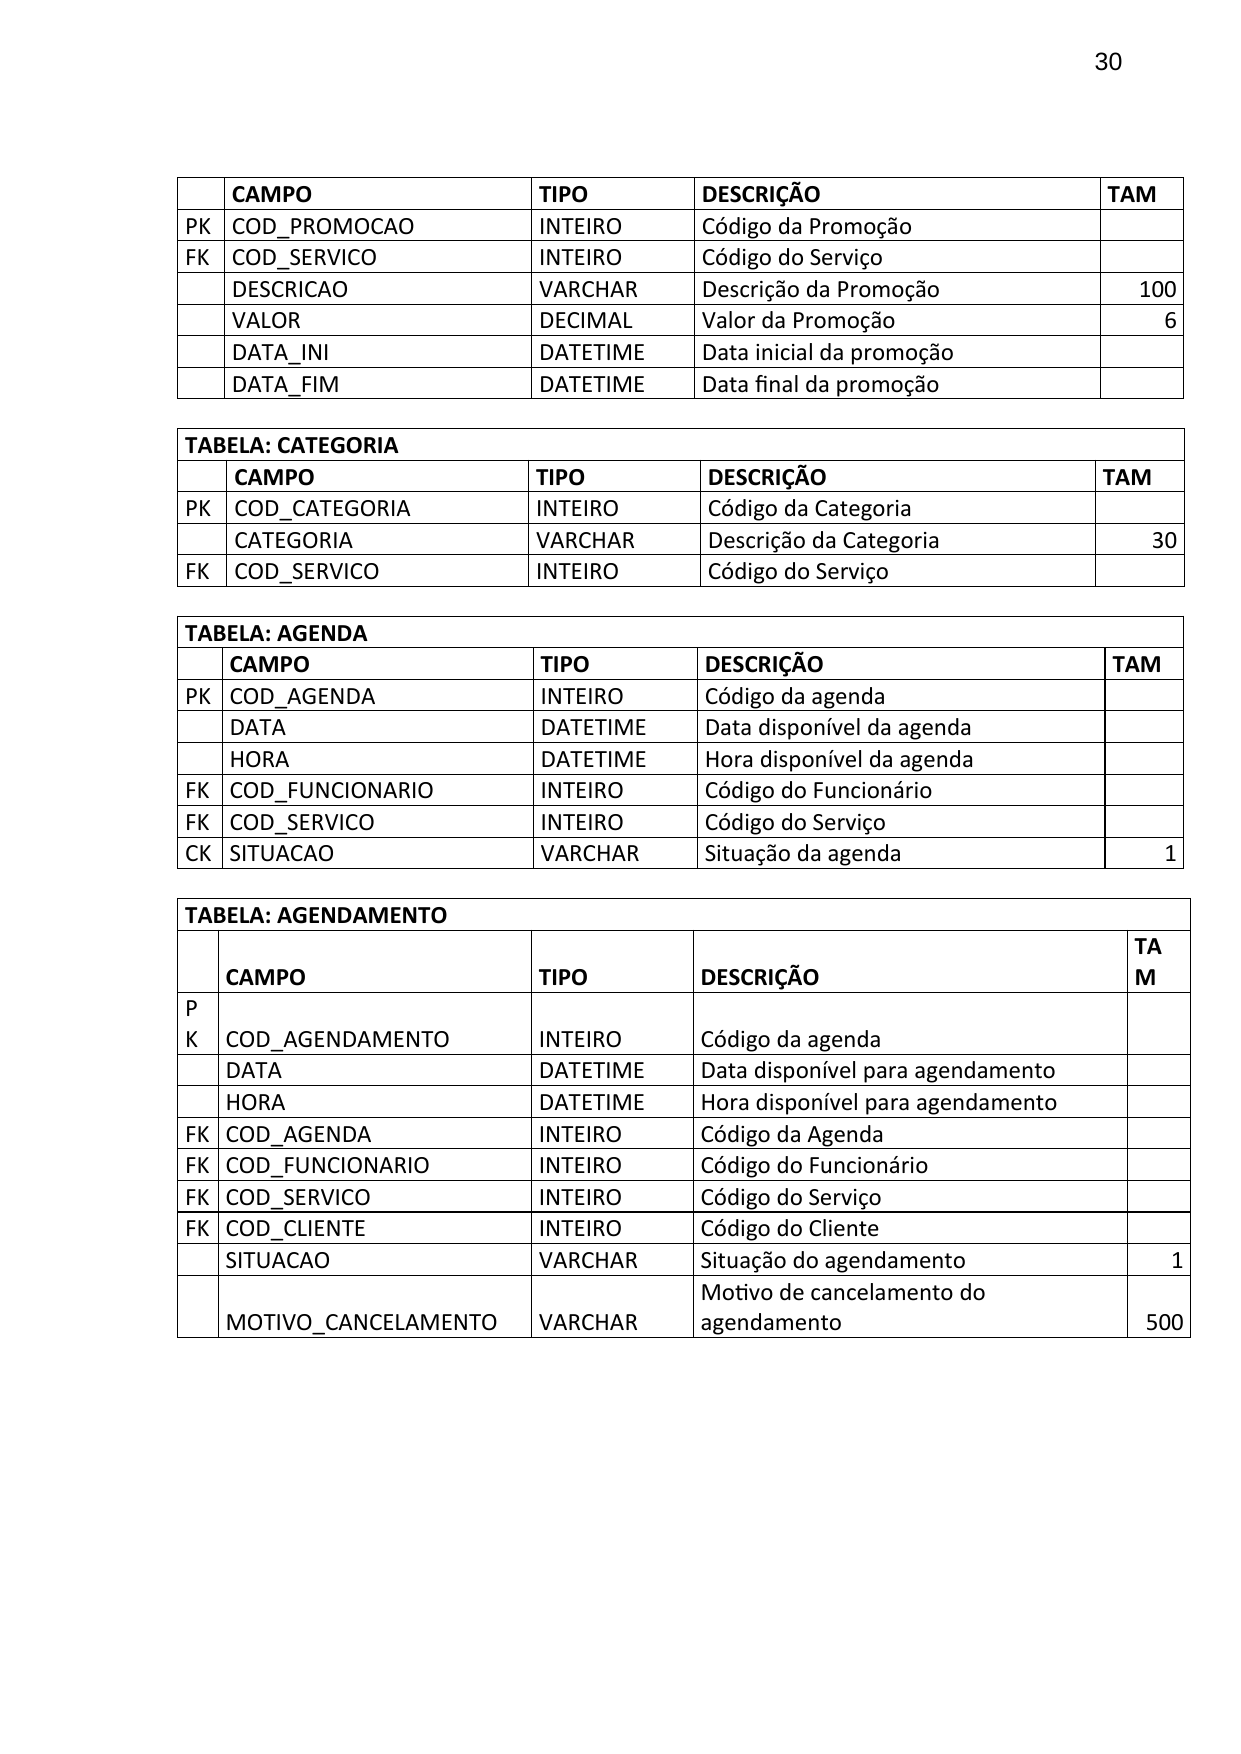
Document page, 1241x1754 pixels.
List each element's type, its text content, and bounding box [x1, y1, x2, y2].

table_cell PK [178, 492, 226, 523]
table_cell INTEIRO [534, 680, 697, 710]
table_cell [178, 178, 224, 209]
table_cell FK [178, 775, 222, 805]
table_cell [1128, 1149, 1190, 1180]
table_cell FK [178, 555, 226, 586]
table_cell DATA_FIM [225, 368, 531, 398]
table_cell CK [178, 838, 222, 868]
table_cell INTEIRO [534, 806, 697, 837]
table_cell PK [178, 680, 222, 710]
table_cell Código do Serviço [698, 806, 1104, 837]
table_header TABELA: AGENDAMENTO [178, 899, 1190, 929]
table_cell COD_SERVICO [223, 806, 533, 837]
table_cell MOTIVO_CANCELAMENTO [219, 1276, 531, 1337]
table_cell Código da agenda [698, 680, 1104, 710]
table_cell Código da Categoria [701, 492, 1095, 523]
table_cell [1128, 1118, 1190, 1148]
table_cell [1106, 743, 1183, 773]
table_cell Código do Funcionário [694, 1149, 1127, 1180]
table_cell [178, 368, 224, 398]
table_cell [178, 305, 224, 335]
table_cell [178, 1276, 218, 1337]
table_cell VARCHAR [532, 273, 694, 303]
table_cell TAM [1101, 178, 1183, 209]
table_cell INTEIRO [529, 492, 700, 523]
table_cell Código da Agenda [694, 1118, 1127, 1148]
table_cell Código do Serviço [701, 555, 1095, 586]
table_cell [1101, 336, 1183, 367]
table_cell FK [178, 1149, 218, 1180]
table_cell VARCHAR [532, 1244, 693, 1274]
table_cell CAMPO [223, 648, 533, 679]
table_cell INTEIRO [532, 1213, 693, 1243]
table_cell DATETIME [532, 1086, 693, 1117]
table_cell [1128, 993, 1190, 1054]
table_cell COD_AGENDA [219, 1118, 531, 1148]
table_cell DESCRIÇÃO [695, 178, 1100, 209]
table_cell 6 [1101, 305, 1183, 335]
table_cell COD_SERVICO [219, 1181, 531, 1211]
table_cell Situação do agendamento [694, 1244, 1127, 1274]
table_cell TIPO [529, 461, 700, 491]
table_cell Situação da agenda [698, 838, 1104, 868]
table_cell COD_SERVICO [227, 555, 528, 586]
table_cell FK [178, 241, 224, 272]
table_cell [178, 648, 222, 679]
table_cell COD_SERVICO [225, 241, 531, 272]
table_cell [178, 524, 226, 554]
table_cell PK [178, 210, 224, 240]
table_cell INTEIRO [534, 775, 697, 805]
table_cell TAM [1096, 461, 1184, 491]
table_cell [1128, 1181, 1190, 1211]
table_cell Data final da promoção [695, 368, 1100, 398]
table_cell TIPO [534, 648, 697, 679]
table_cell DATA [223, 711, 533, 742]
table_cell INTEIRO [529, 555, 700, 586]
table_cell DESCRIÇÃO [694, 931, 1127, 992]
table_cell FK [178, 1213, 218, 1243]
table_cell TIPO [532, 931, 693, 992]
table_cell Motivo de cancelamento do agendamento [694, 1276, 1127, 1337]
table_cell [1128, 1086, 1190, 1117]
table_cell FK [178, 1118, 218, 1148]
table_cell [178, 931, 218, 992]
table_cell COD_CATEGORIA [227, 492, 528, 523]
table_cell INTEIRO [532, 1181, 693, 1211]
table_cell [1101, 241, 1183, 272]
table_cell COD_FUNCIONARIO [223, 775, 533, 805]
table_cell DATETIME [532, 1055, 693, 1085]
table_cell Hora disponível para agendamento [694, 1086, 1127, 1117]
table_cell Hora disponível da agenda [698, 743, 1104, 773]
table_cell [1106, 711, 1183, 742]
table_cell INTEIRO [532, 1149, 693, 1180]
table_cell DESCRIÇÃO [701, 461, 1095, 491]
table_cell DATETIME [534, 711, 697, 742]
table_cell [1096, 492, 1184, 523]
table_cell CAMPO [227, 461, 528, 491]
table_cell COD_AGENDAMENTO [219, 993, 531, 1054]
table_cell [1106, 775, 1183, 805]
table_cell [178, 1086, 218, 1117]
table_cell PK [178, 993, 218, 1054]
table_cell DATETIME [534, 743, 697, 773]
table_header TABELA: AGENDA [178, 617, 1183, 647]
table_cell DECIMAL [532, 305, 694, 335]
table_cell [1128, 1055, 1190, 1085]
table_cell INTEIRO [532, 241, 694, 272]
table_header TABELA: CATEGORIA [178, 429, 1184, 459]
table_cell COD_CLIENTE [219, 1213, 531, 1243]
table_cell [1106, 680, 1183, 710]
table_cell 500 [1128, 1276, 1190, 1337]
table_cell Código do Serviço [695, 241, 1100, 272]
table_cell [178, 711, 222, 742]
table_cell [178, 273, 224, 303]
table_cell INTEIRO [532, 210, 694, 240]
table_cell CAMPO [219, 931, 531, 992]
table_cell 100 [1101, 273, 1183, 303]
table_cell Descrição da Promoção [695, 273, 1100, 303]
table_cell Data disponível para agendamento [694, 1055, 1127, 1085]
table_cell VARCHAR [534, 838, 697, 868]
table_cell DESCRICAO [225, 273, 531, 303]
table_cell 1 [1106, 838, 1183, 868]
table_cell 30 [1096, 524, 1184, 554]
table_cell VALOR [225, 305, 531, 335]
table_cell CAMPO [225, 178, 531, 209]
table_cell [1128, 1213, 1190, 1243]
table_cell DATA [219, 1055, 531, 1085]
table_cell FK [178, 1181, 218, 1211]
table_cell INTEIRO [532, 1118, 693, 1148]
table_cell CATEGORIA [227, 524, 528, 554]
table_cell 1 [1128, 1244, 1190, 1274]
table_cell Código da agenda [694, 993, 1127, 1054]
table_cell COD_AGENDA [223, 680, 533, 710]
table_cell COD_PROMOCAO [225, 210, 531, 240]
table_cell DATETIME [532, 368, 694, 398]
table_cell SITUACAO [219, 1244, 531, 1274]
table_cell [178, 336, 224, 367]
table_cell TIPO [532, 178, 694, 209]
table_cell INTEIRO [532, 993, 693, 1054]
table_cell [178, 1244, 218, 1274]
table_cell Data inicial da promoção [695, 336, 1100, 367]
table_cell DATA_INI [225, 336, 531, 367]
table_cell SITUACAO [223, 838, 533, 868]
table_cell HORA [223, 743, 533, 773]
table_cell [1101, 210, 1183, 240]
table_cell VARCHAR [529, 524, 700, 554]
table_cell Código do Cliente [694, 1213, 1127, 1243]
table_cell Descrição da Categoria [701, 524, 1095, 554]
table_cell Data disponível da agenda [698, 711, 1104, 742]
table_cell FK [178, 806, 222, 837]
table_cell [178, 1055, 218, 1085]
table_cell [1106, 806, 1183, 837]
table_cell TAM [1106, 648, 1183, 679]
table_cell Valor da Promoção [695, 305, 1100, 335]
table_cell VARCHAR [532, 1276, 693, 1337]
table_cell DATETIME [532, 336, 694, 367]
table_cell [1101, 368, 1183, 398]
table_cell TAM [1128, 931, 1190, 992]
table_cell COD_FUNCIONARIO [219, 1149, 531, 1180]
table_cell [1096, 555, 1184, 586]
table_cell [178, 743, 222, 773]
table_cell Código da Promoção [695, 210, 1100, 240]
table_cell [178, 461, 226, 491]
table_cell Código do Serviço [694, 1181, 1127, 1211]
table_cell Código do Funcionário [698, 775, 1104, 805]
table_cell HORA [219, 1086, 531, 1117]
table_cell DESCRIÇÃO [698, 648, 1104, 679]
